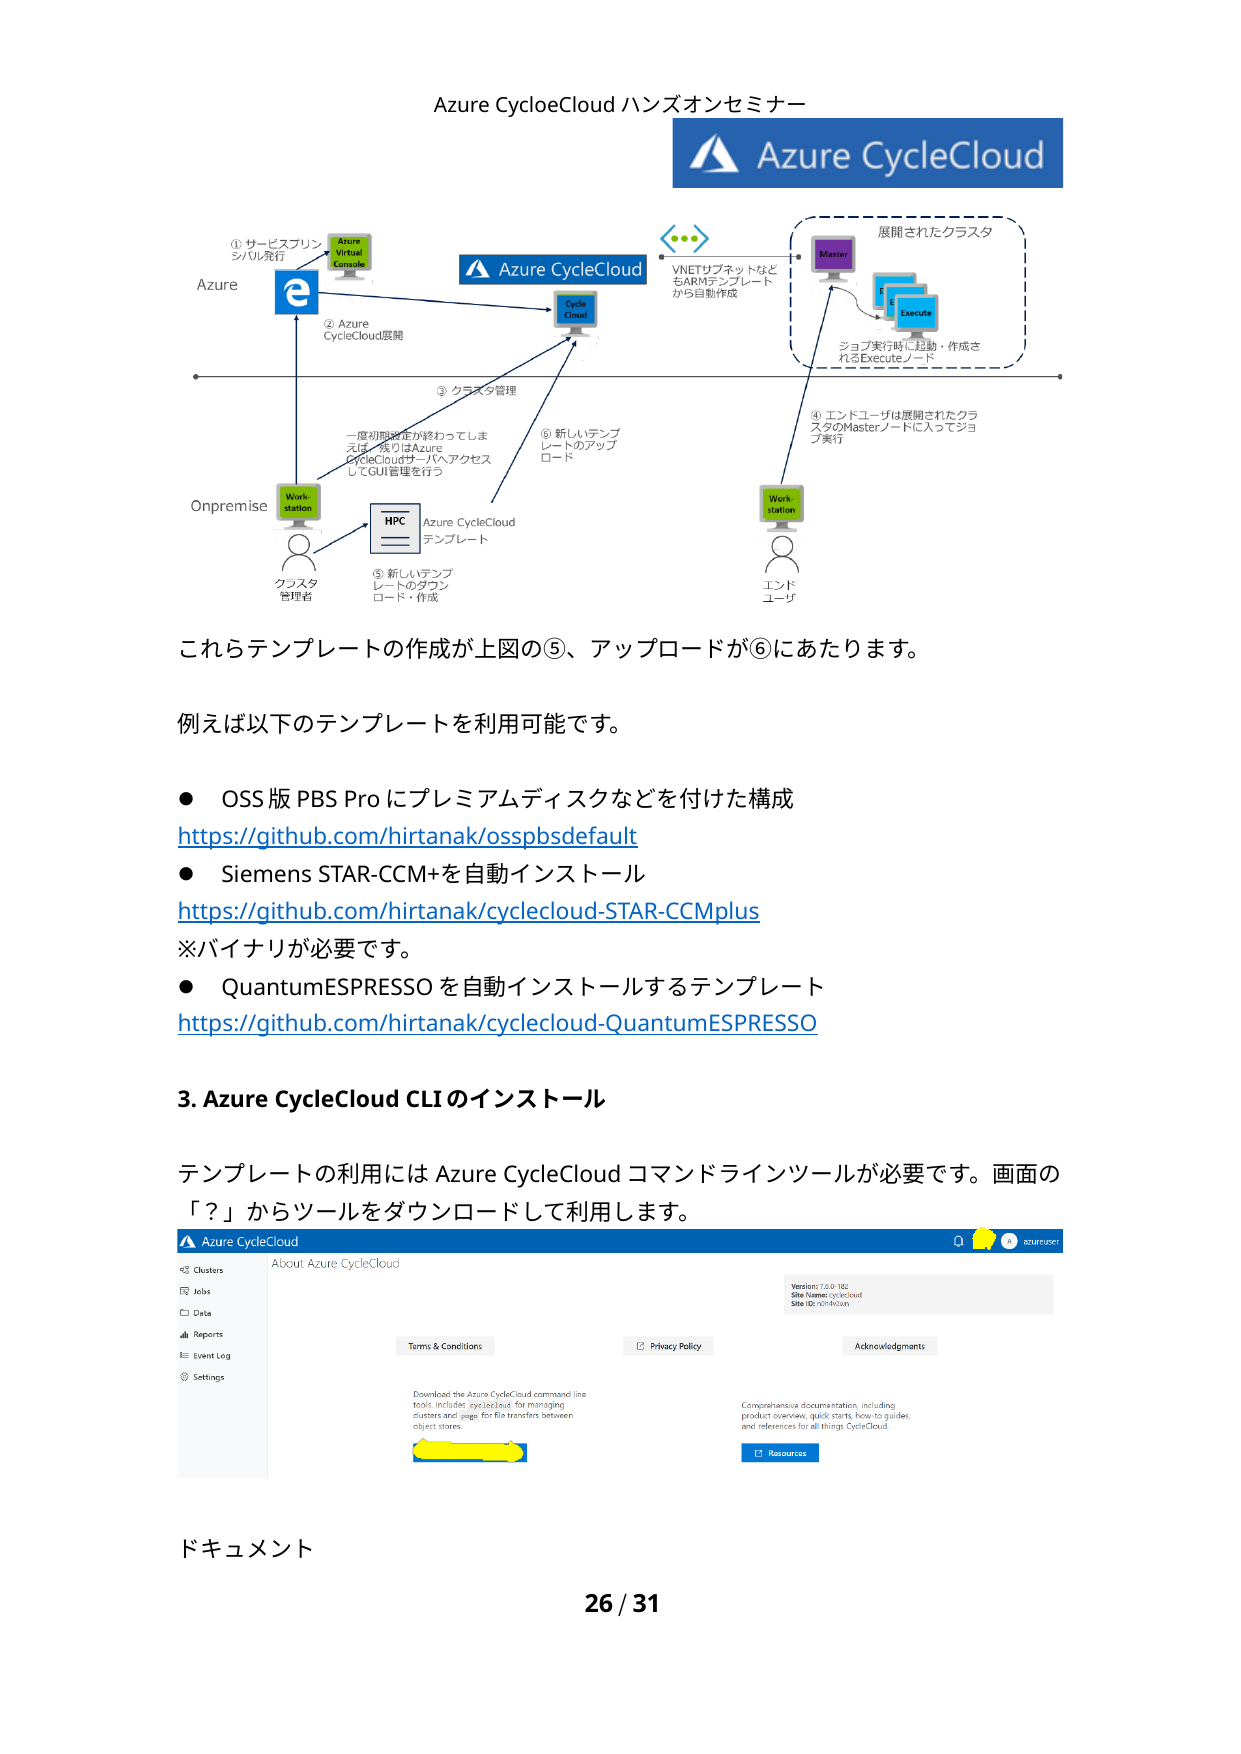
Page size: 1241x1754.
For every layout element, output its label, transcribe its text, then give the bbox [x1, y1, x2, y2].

list Siemens STAR-CCM+を自動インストール [177, 854, 1063, 892]
text これらテンプレートの作成が上図の⑤、アップロードが⑥にあたります。 [177, 629, 1063, 667]
picture [177, 1225, 1063, 1478]
picture [672, 118, 1064, 188]
list QuantumESPRESSOを自動インストールするテンプレート [177, 967, 1063, 1004]
text ※バイナリが必要です。 [177, 929, 1063, 967]
text ドキュメント [177, 1529, 1063, 1567]
subtitle 3. Azure CycleCloud CLIのインストール [177, 1079, 1063, 1117]
list OSS版PBS Proにプレミアムディスクなどを付けた構成 [177, 779, 1063, 817]
text テンプレートの利用にはAzure CycleCloudコマンドラインツールが必要です。画面の「？」からツールをダウンロードして利用します。 [177, 1154, 1063, 1229]
text https://github.com/hirtanak/cyclecloud-QuantumESPRESSO [177, 1004, 1063, 1042]
text https://github.com/hirtanak/osspbsdefault [177, 817, 1063, 854]
text 例えば以下のテンプレートを利用可能です。 [177, 704, 1063, 742]
picture [177, 216, 1063, 616]
text https://github.com/hirtanak/cyclecloud-STAR-CCMplus [177, 892, 1063, 929]
